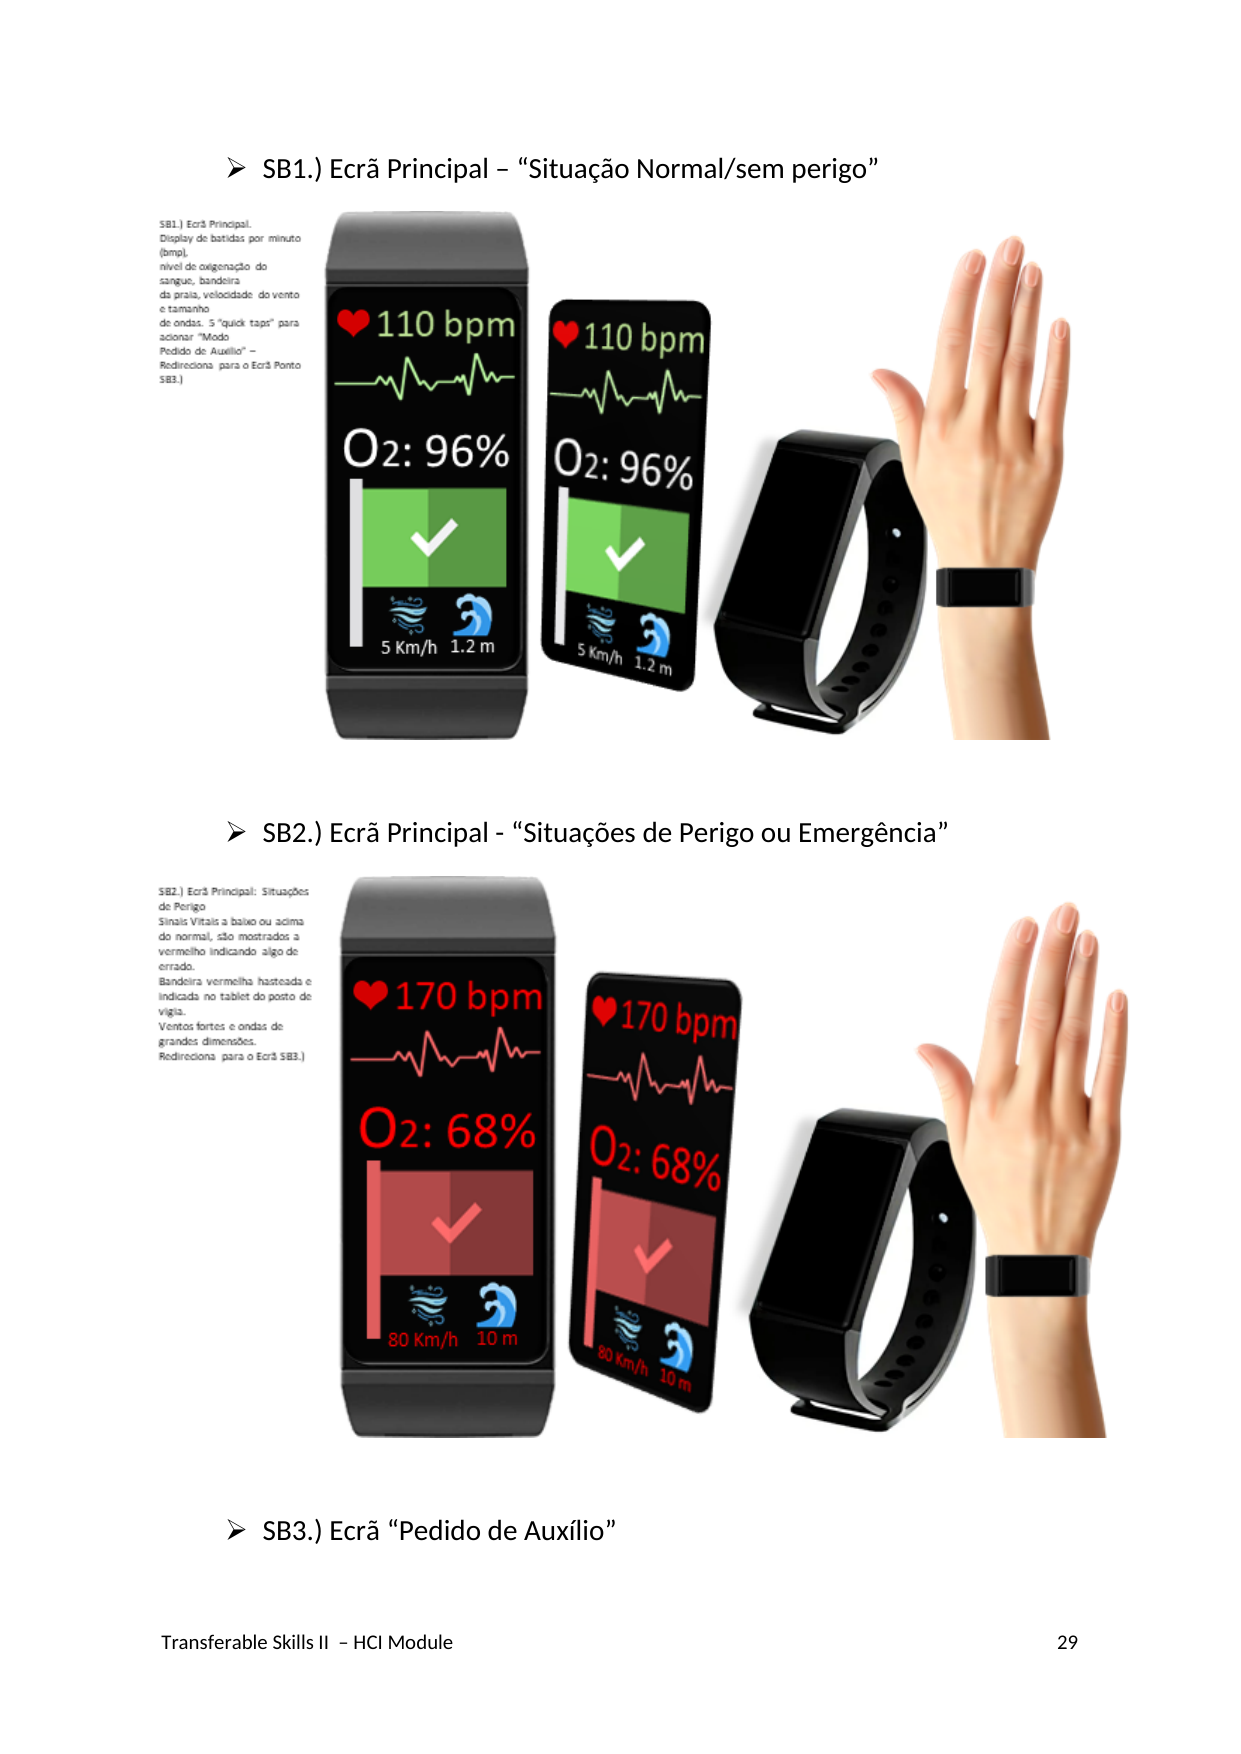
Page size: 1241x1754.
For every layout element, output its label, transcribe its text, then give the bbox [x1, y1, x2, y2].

list SB3.) Ecrã “Pedido de Auxílio” [225, 1512, 1090, 1548]
list SB1.) Ecrã Principal – “Situação Normal/sem perigo” [225, 150, 1090, 186]
list SB2.) Ecrã Principal - “Situações de Perigo ou Emergência” [225, 814, 1090, 850]
picture [150, 876, 1148, 1438]
picture [150, 211, 1089, 740]
